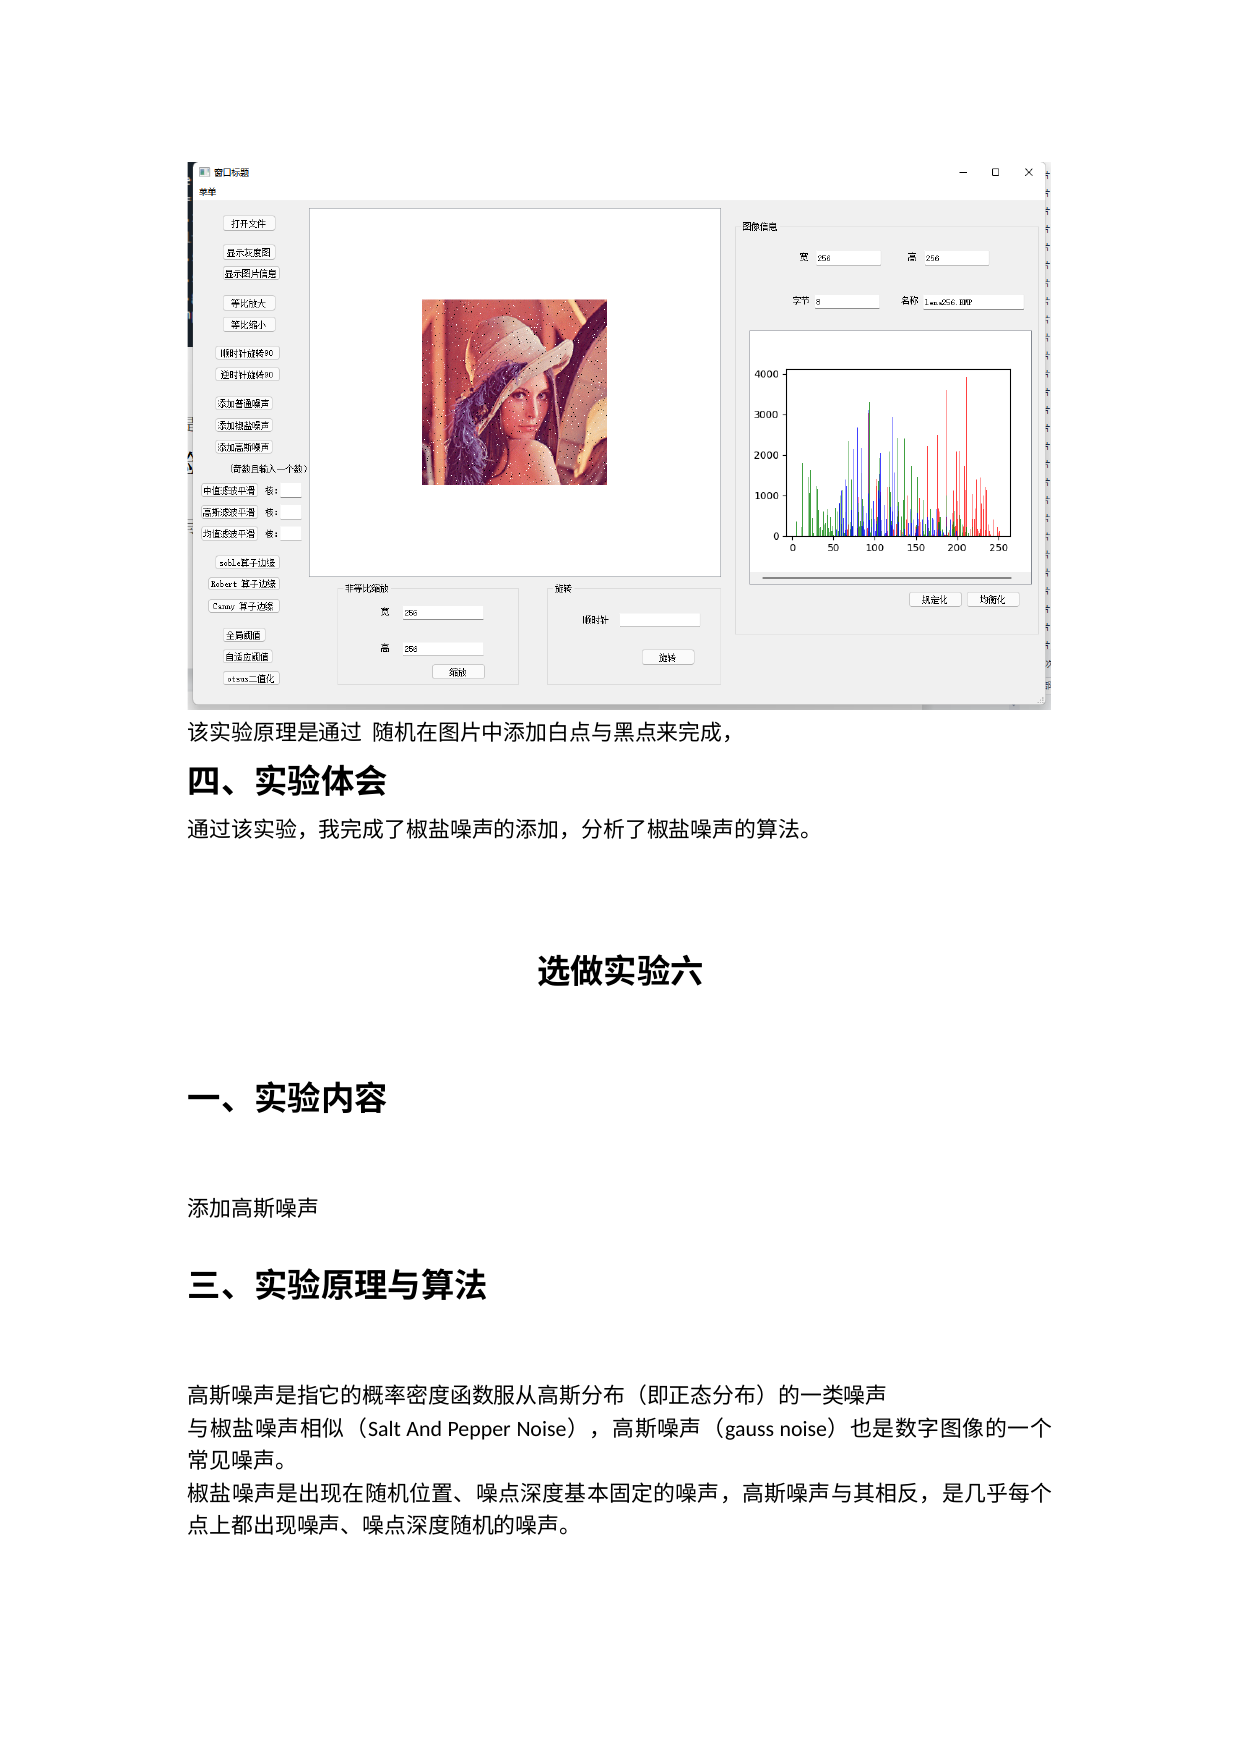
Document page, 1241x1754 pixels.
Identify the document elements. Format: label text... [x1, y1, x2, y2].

subtitle 实验原理与算法 [187, 1251, 1053, 1316]
text 四、实验体会 [187, 747, 1053, 812]
picture [187, 162, 1051, 710]
list 高斯噪声是指它的概率密度函数服从高斯分布（即正态分布）的一类噪声 [187, 1378, 1053, 1410]
list 添加高斯噪声 [187, 1191, 1053, 1223]
subtitle 一、实验内容 [187, 1064, 1053, 1129]
text 该实验原理是通过 随机在图片中添加白点与黑点来完成， [187, 714, 1053, 747]
subtitle 选做实验六 [187, 937, 1053, 1002]
list 椒盐噪声是出现在随机位置、噪点深度基本固定的噪声，高斯噪声与其相反，是几乎每个点上都出现噪声、噪点深度随机的噪声。 [187, 1475, 1053, 1540]
list 与椒盐噪声相似（Salt And Pepper Noise），高斯噪声（gauss noise）也是数字图像的一个常见噪声。 [187, 1410, 1053, 1475]
text 通过该实验，我完成了椒盐噪声的添加，分析了椒盐噪声的算法。 [187, 812, 1053, 844]
